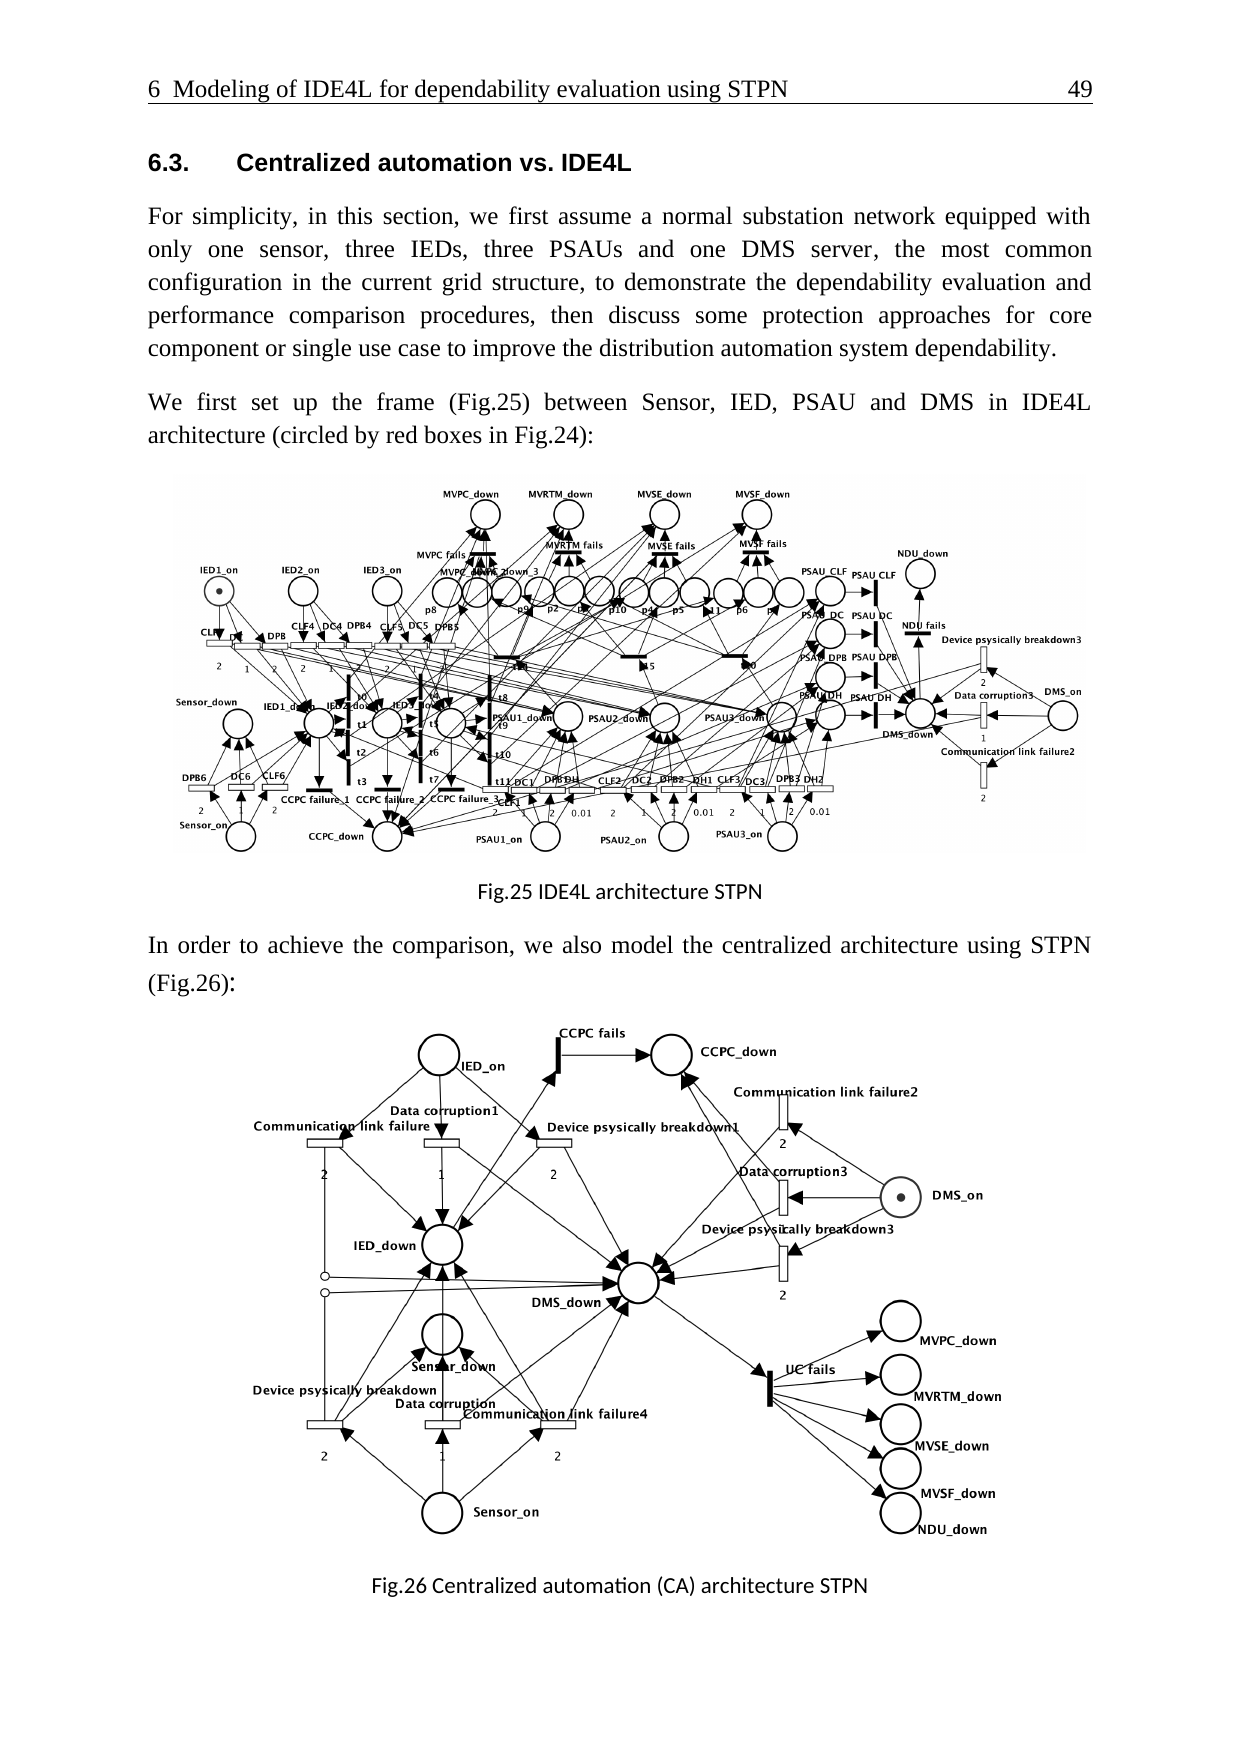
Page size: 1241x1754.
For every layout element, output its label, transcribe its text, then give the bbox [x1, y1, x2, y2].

text We first set up the frame (Fig.25) between Sensor, IED, PSAU and DMS in IDE4L architecture (circled by red boxes in Fig.24): [148, 387, 1093, 449]
text Fig.25 IDE4L architecture STPN [148, 877, 1093, 905]
picture [172, 474, 1087, 853]
text In order to achieve the comparison, we also model the centralized architecture using STPN (Fig.26): [148, 930, 1093, 998]
title Centralized automation vs. IDE4L [148, 148, 1093, 176]
text For simplicity, in this section, we first assume a normal substation network equipped with only one sensor, three IEDs, three PSAUs and one DMS server, the most common configuration in the current grid structure, to demonstrate the dependability evaluation and performance comparison procedures, then discuss some protection approaches for core component or single use case to improve the distribution automation system dependability. [148, 201, 1093, 362]
text Fig.26 Centralized automation (CA) architecture STPN [148, 1571, 1093, 1599]
picture [247, 1024, 1006, 1546]
